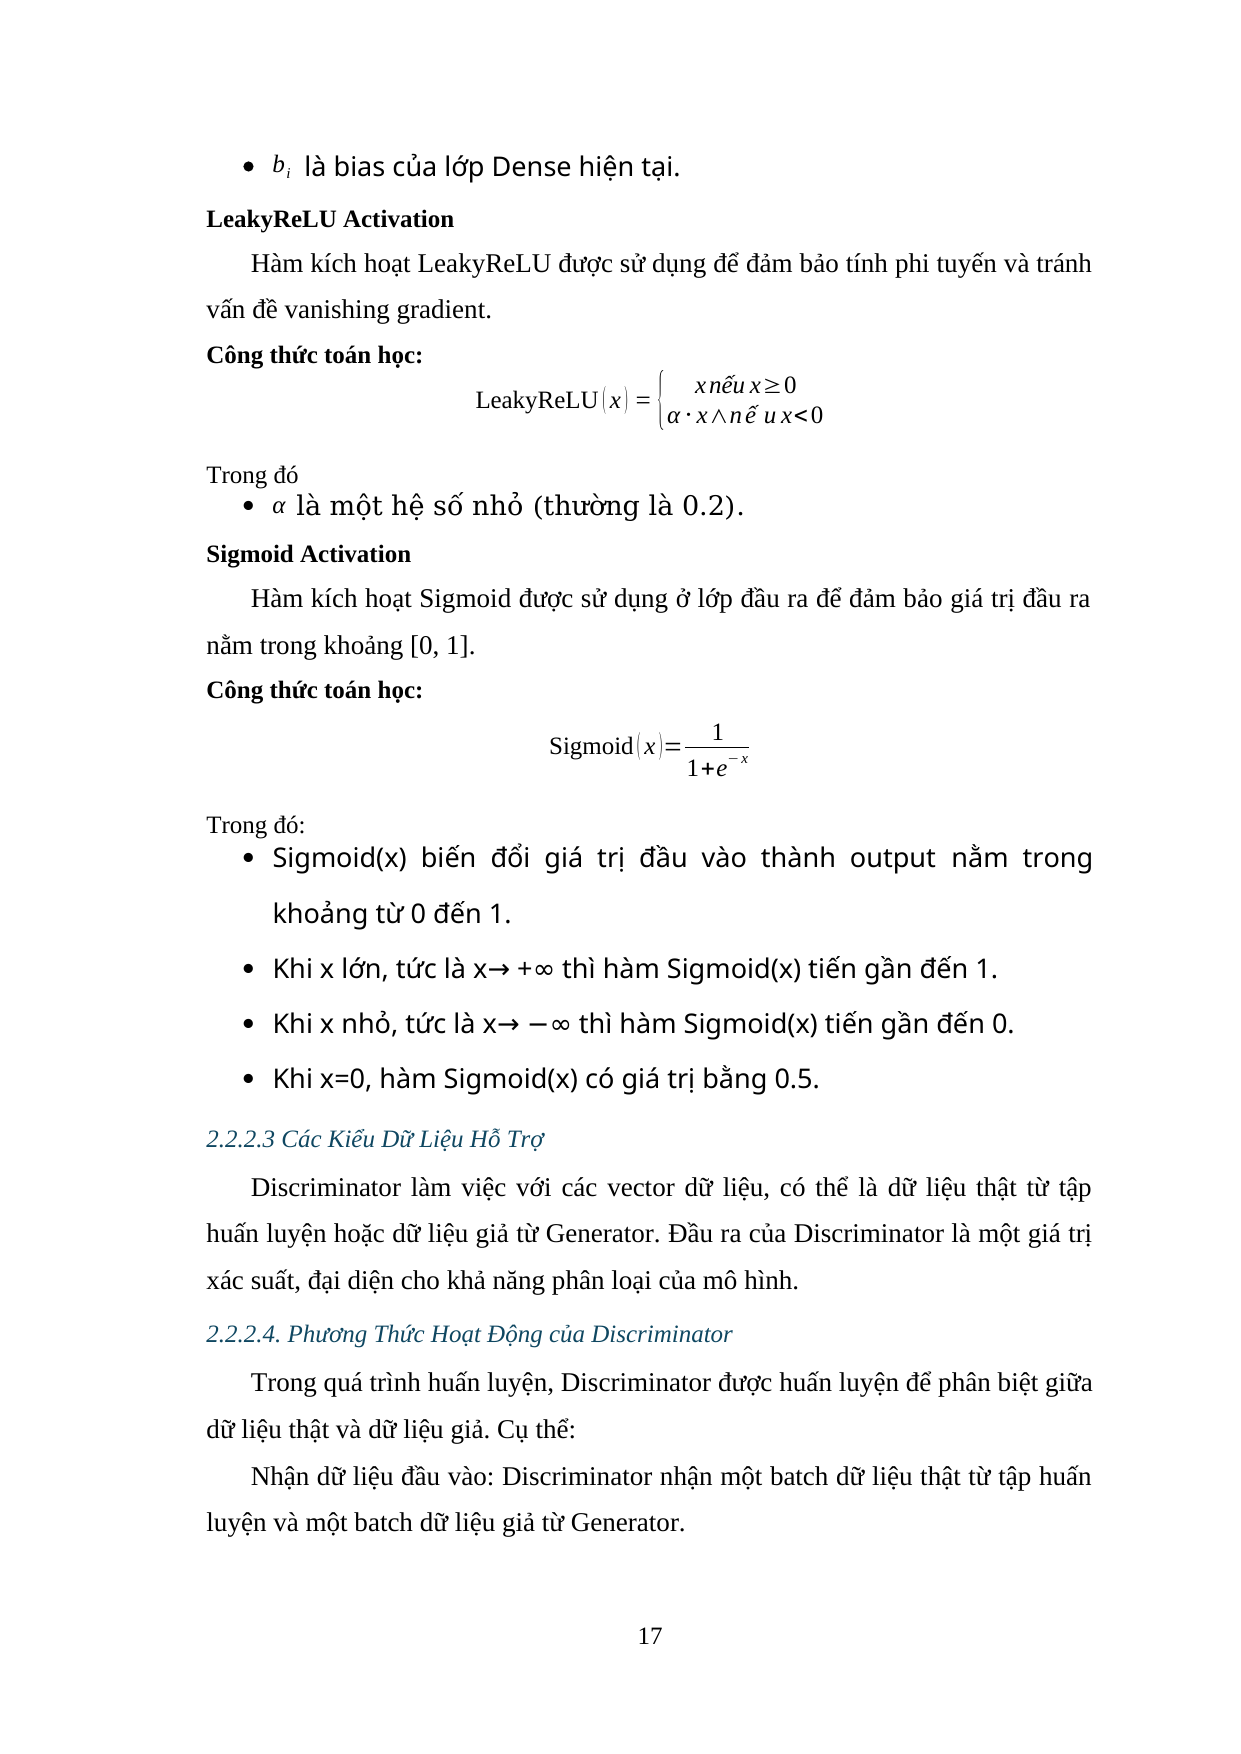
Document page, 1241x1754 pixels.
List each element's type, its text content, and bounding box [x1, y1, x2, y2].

text Trong đó [206, 460, 1093, 488]
list Công thức toán học: [206, 676, 1093, 704]
list Khi x nhỏ, tức là x→ −∞ thì hàm Sigmoid(x) tiến gần đến 0. [244, 1005, 1093, 1042]
list LeakyReLU Activation [206, 204, 1093, 232]
list là một hệ số nhỏ (thường là 0.2). [244, 488, 1093, 523]
text Trong quá trình huấn luyện, Discriminator được huấn luyện để phân biệt giữa dữ liệu thật và dữ liệu giả. Cụ thể: [206, 1367, 1093, 1444]
text Hàm kích hoạt LeakyReLU được sử dụng để đảm bảo tính phi tuyến và tránh vấn đề vanishing gradient. [206, 247, 1093, 324]
subtitle 2.2.2.4. Phương Thức Hoạt Động của Discriminator [206, 1319, 1093, 1348]
list Sigmoid(x) biến đổi giá trị đầu vào thành output nằm trong khoảng từ 0 đến 1. [244, 839, 1093, 931]
text Hàm kích hoạt Sigmoid được sử dụng ở lớp đầu ra để đảm bảo giá trị đầu ra nằm trong khoảng [0, 1]. [206, 582, 1093, 660]
text Trong đó: [206, 810, 1093, 839]
list Khi x lớn, tức là x→ +∞ thì hàm Sigmoid(x) tiến gần đến 1. [244, 949, 1093, 986]
text Công thức toán học: [206, 340, 1093, 369]
subtitle 2.2.2.3 Các Kiểu Dữ Liệu Hỗ Trợ [206, 1124, 1093, 1152]
list là bias của lớp Dense hiện tại. [244, 147, 1093, 185]
list Khi x=0, hàm Sigmoid(x) có giá trị bằng 0.5. [244, 1060, 1093, 1097]
text Discriminator làm việc với các vector dữ liệu, có thể là dữ liệu thật từ tập huấn luyện hoặc dữ liệu giả từ Generator. Đầu ra của Discriminator là một giá trị xác suất, đại diện cho khả năng phân loại của mô hình. [206, 1171, 1093, 1295]
list Sigmoid Activation [206, 539, 1093, 568]
text = [206, 369, 1093, 431]
text Nhận dữ liệu đầu vào: Discriminator nhận một batch dữ liệu thật từ tập huấn luyện và một batch dữ liệu giả từ Generator. [206, 1460, 1093, 1538]
